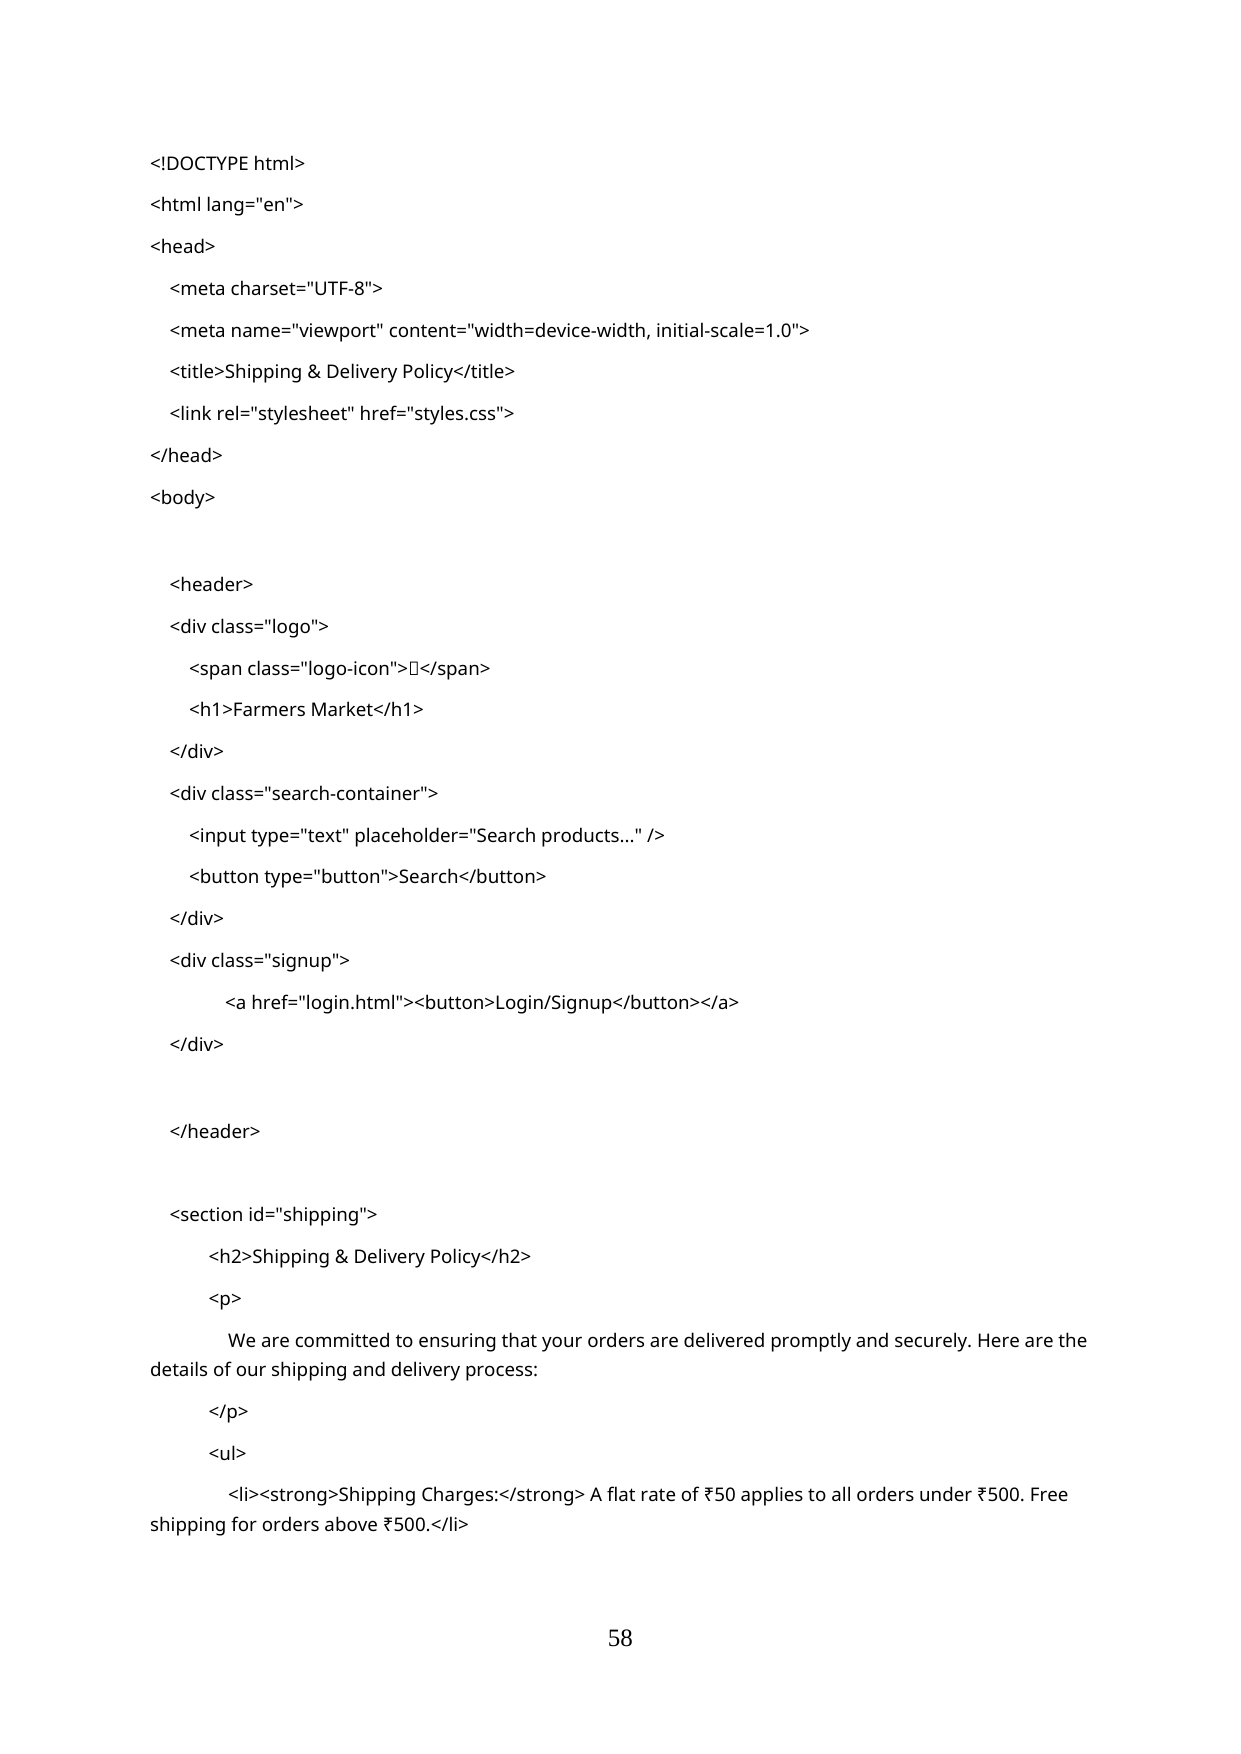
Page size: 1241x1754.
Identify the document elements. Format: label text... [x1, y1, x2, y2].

text <div class="search-container"> [150, 780, 1090, 806]
text <title>Shipping & Delivery Policy</title> [150, 359, 1090, 384]
text <p> [150, 1285, 1090, 1311]
text <meta charset="UTF-8"> [150, 275, 1090, 301]
text <button type="button">Search</button> [150, 864, 1090, 889]
text </header> [150, 1118, 1090, 1144]
text </div> [150, 738, 1090, 764]
text </head> [150, 442, 1090, 468]
text <header> [150, 571, 1090, 597]
text We are committed to ensuring that your orders are delivered promptly and securely. Here are the details of our shipping and delivery process: [150, 1327, 1090, 1382]
text <section id="shipping"> [150, 1202, 1090, 1227]
text <h2>Shipping & Delivery Policy</h2> [150, 1243, 1090, 1269]
text <html lang="en"> [150, 192, 1090, 217]
text <input type="text" placeholder="Search products..." /> [150, 822, 1090, 848]
text <div class="signup"> [150, 947, 1090, 973]
text <link rel="stylesheet" href="styles.css"> [150, 401, 1090, 426]
text </p> [150, 1398, 1090, 1424]
text <ul> [150, 1440, 1090, 1465]
text <div class="logo"> [150, 613, 1090, 639]
text <head> [150, 233, 1090, 259]
text <li><strong>Shipping Charges:</strong> A flat rate of ₹50 applies to all orders under ₹500. Free shipping for orders above ₹500.</li> [150, 1482, 1090, 1536]
text <body> [150, 484, 1090, 510]
text </div> [150, 906, 1090, 931]
text <!DOCTYPE html> [150, 150, 1090, 176]
text <h1>Farmers Market</h1> [150, 697, 1090, 722]
text <meta name="viewport" content="width=device-width, initial-scale=1.0"> [150, 317, 1090, 343]
text </div> [150, 1031, 1090, 1056]
text <a href="login.html"><button>Login/Signup</button></a> [150, 989, 1090, 1015]
text <span class="logo-icon">🌾</span> [150, 655, 1090, 681]
